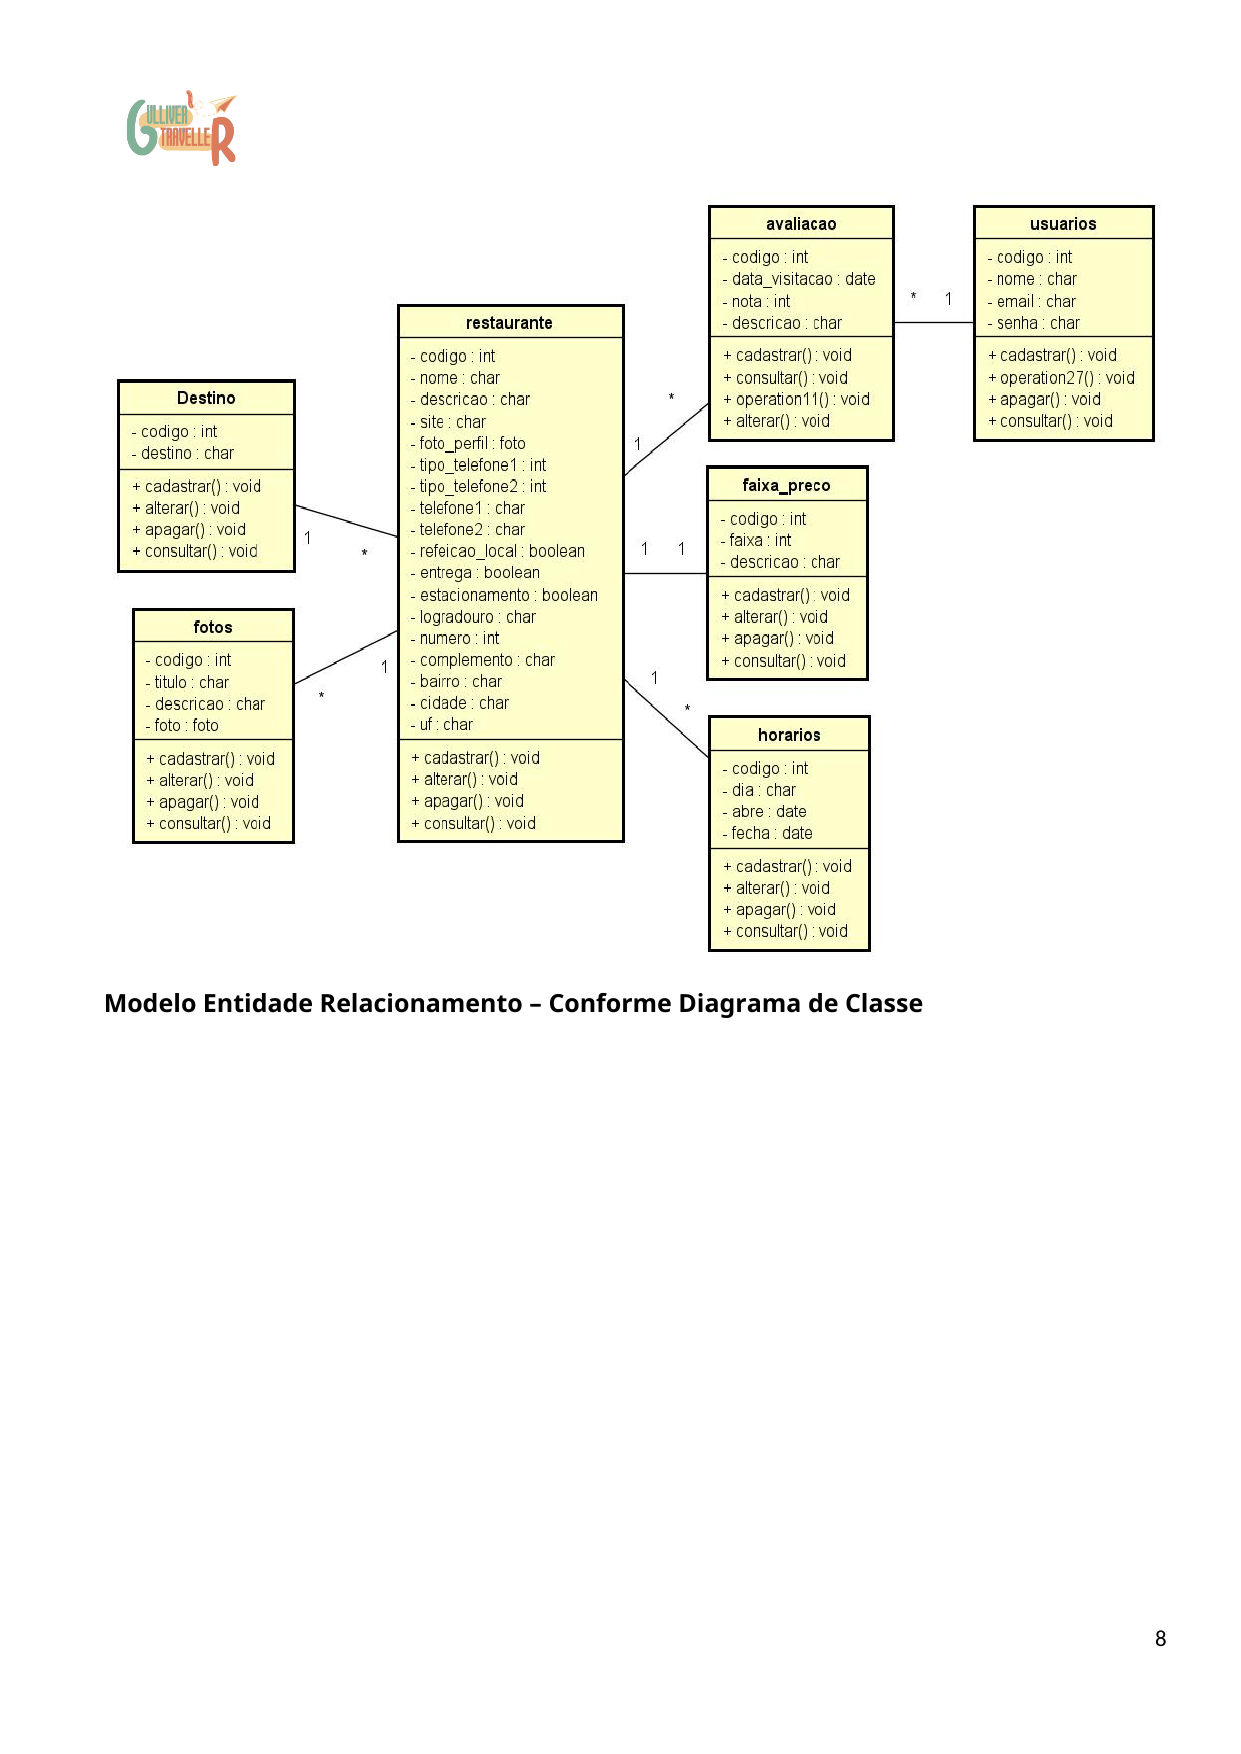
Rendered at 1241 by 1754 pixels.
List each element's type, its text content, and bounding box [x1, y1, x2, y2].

picture [103, 192, 1162, 967]
picture [118, 85, 258, 171]
text Modelo Entidade Relacionamento – Conforme Diagrama de Classe [103, 986, 1167, 1020]
